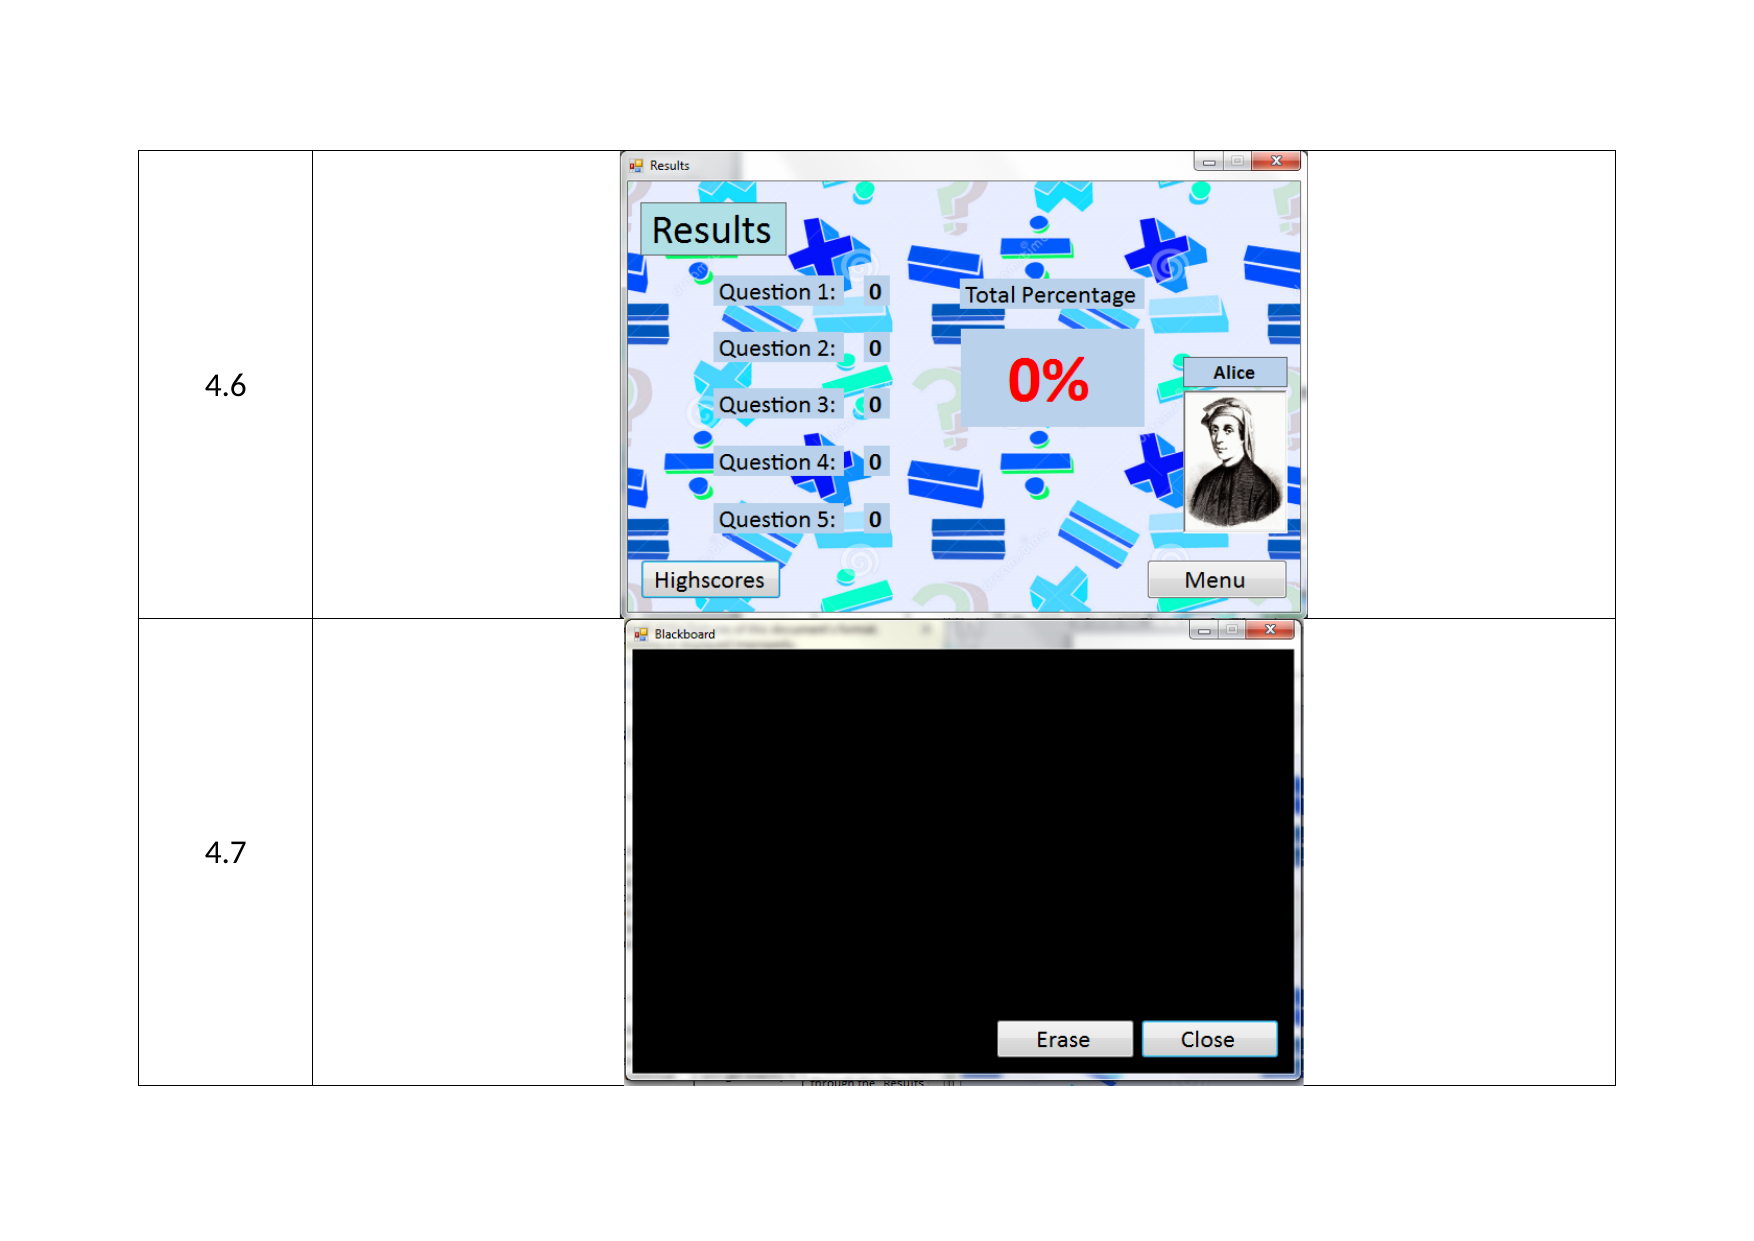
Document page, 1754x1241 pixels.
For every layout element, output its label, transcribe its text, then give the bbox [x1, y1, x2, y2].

picture [619, 151, 1308, 1086]
table_cell 4.6 [139, 151, 312, 618]
table_cell [313, 151, 619, 618]
table_cell 4.7 [139, 619, 312, 1085]
table_cell [313, 619, 624, 1085]
table_cell [1308, 151, 1615, 618]
table_cell [1304, 619, 1615, 1085]
